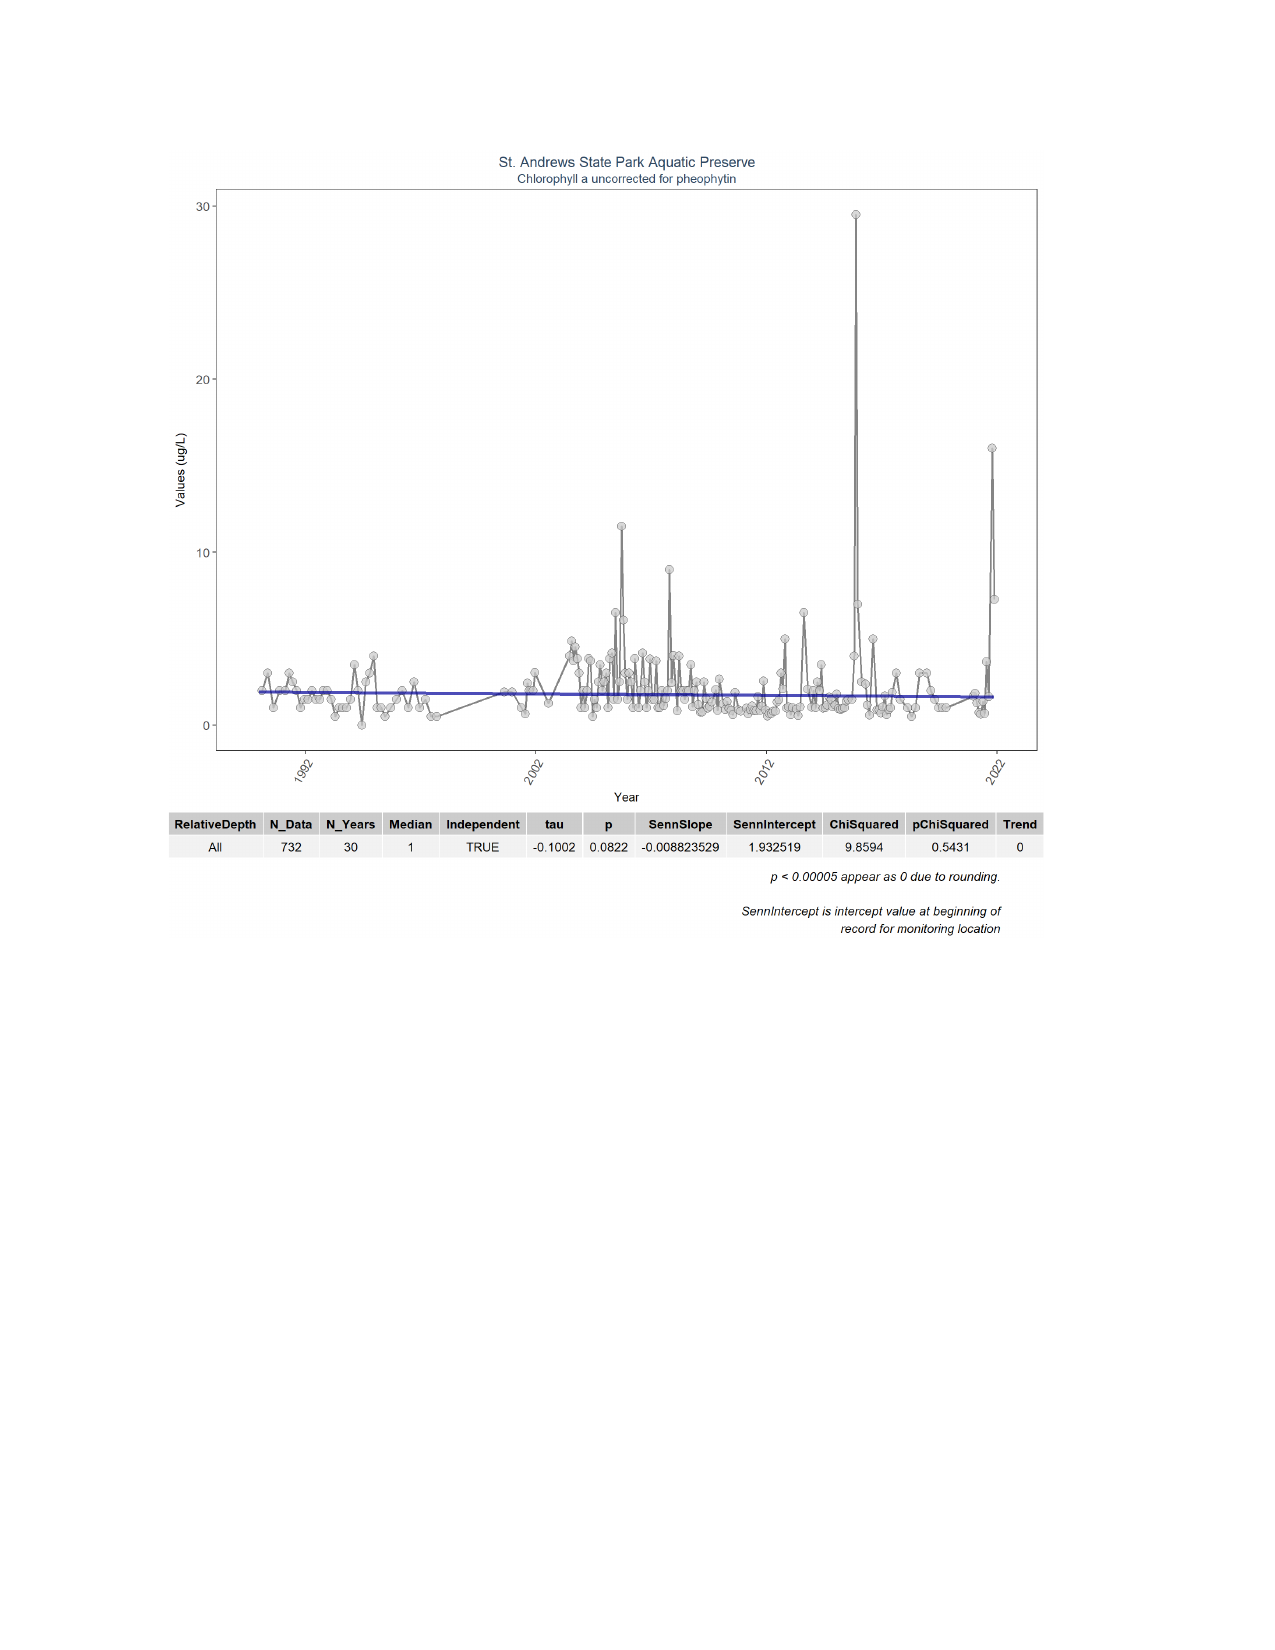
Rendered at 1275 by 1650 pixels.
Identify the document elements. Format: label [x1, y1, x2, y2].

picture [168, 150, 1044, 938]
